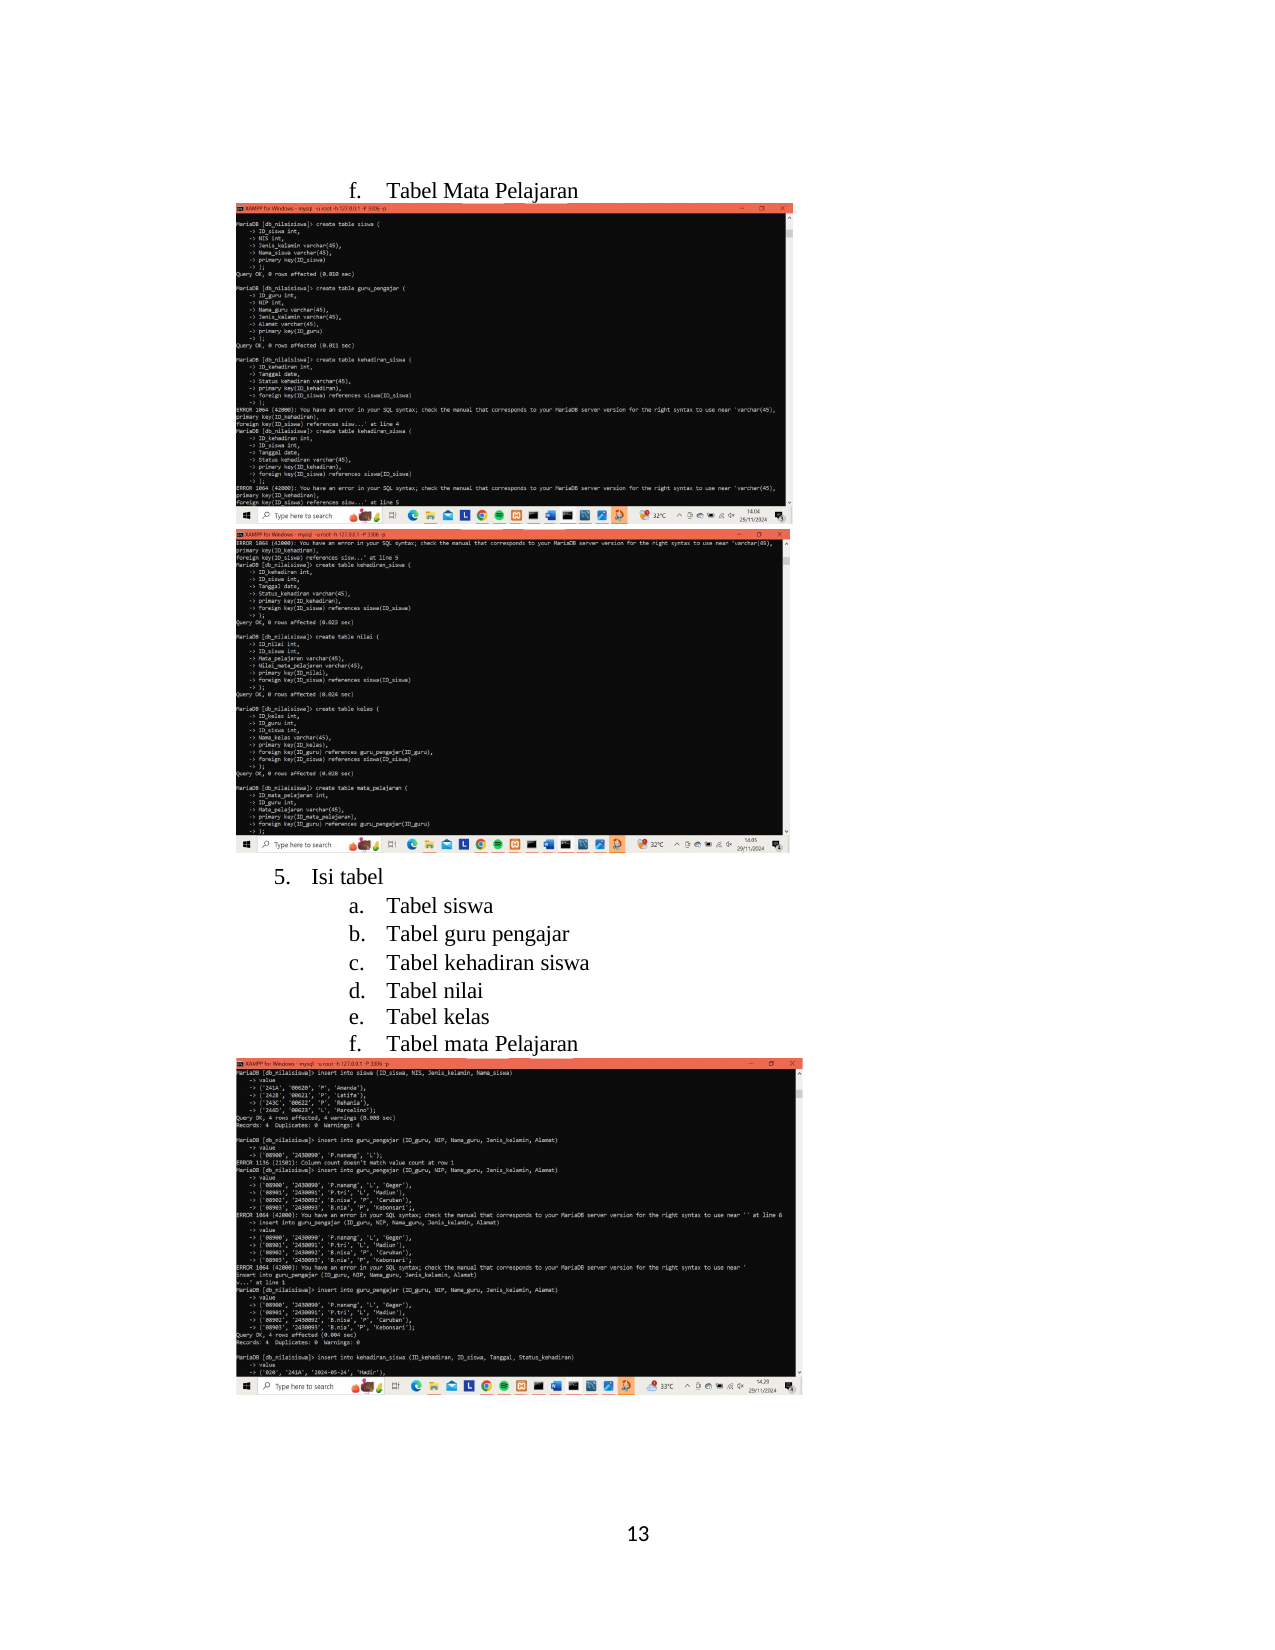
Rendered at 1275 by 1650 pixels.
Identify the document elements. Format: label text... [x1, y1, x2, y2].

picture [236, 203, 793, 524]
list Isi tabel [274, 863, 1039, 890]
list Tabel mata Pelajaran [349, 1030, 1039, 1056]
picture [236, 529, 790, 853]
list Tabel kelas [349, 1003, 1039, 1030]
picture [236, 1058, 803, 1395]
list Tabel guru pengajar [349, 920, 1039, 946]
list Tabel nilai [349, 977, 1039, 1003]
list Tabel Mata Pelajaran [349, 177, 1039, 203]
list Tabel siswa [349, 892, 1039, 918]
list Tabel kehadiran siswa [349, 948, 1039, 975]
